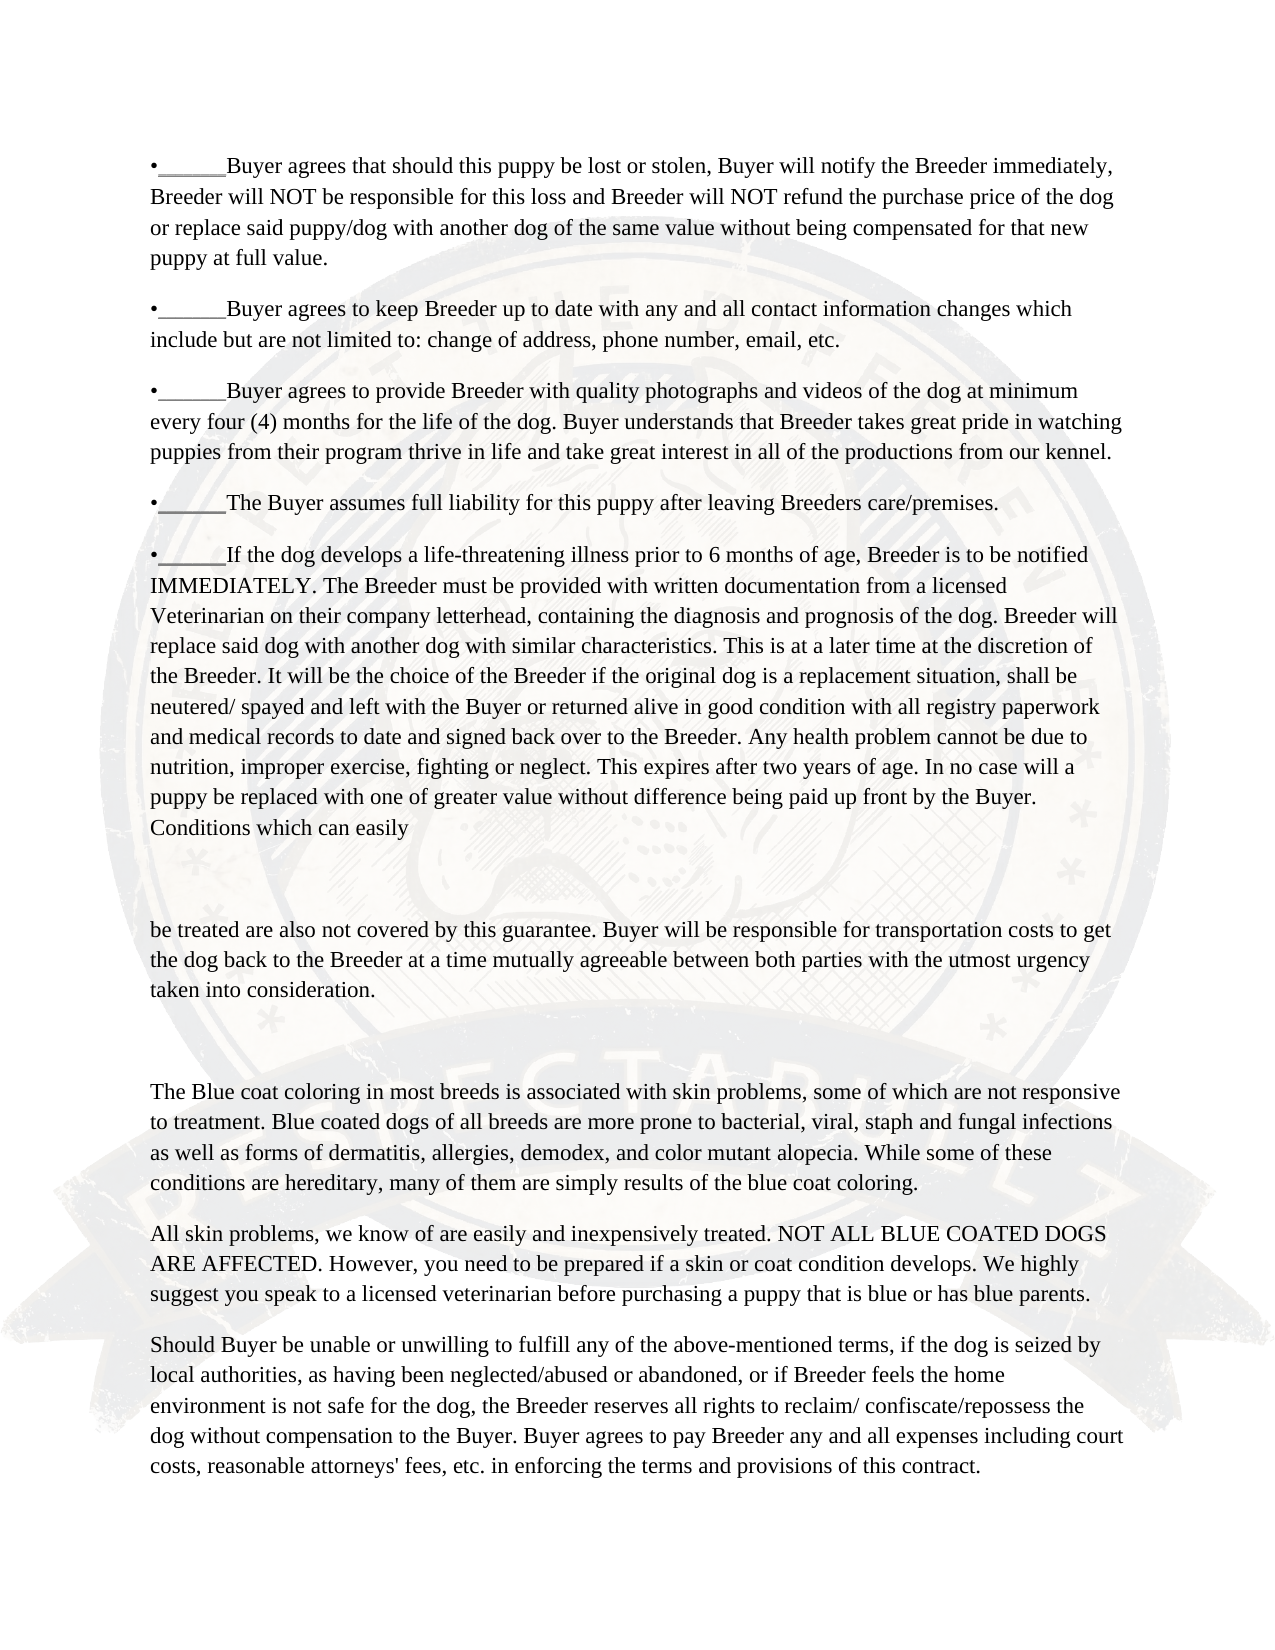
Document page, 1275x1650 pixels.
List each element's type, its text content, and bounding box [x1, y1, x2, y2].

text •If the dog develops a life-threatening illness prior to 6 months of age, Breeder is to be notified IMMEDIATELY. The Breeder must be provided with written documentation from a licensed Veterinarian on their company letterhead, containing the diagnosis and prognosis of the dog. Breeder will replace said dog with another dog with similar characteristics. This is at a later time at the discretion of the Breeder. It will be the choice of the Breeder if the original dog is a replacement situation, shall be neutered/ spayed and left with the Buyer or returned alive in good condition with all registry paperwork and medical records to date and signed back over to the Breeder. Any health problem cannot be due to nutrition, improper exercise, fighting or neglect. This expires after two years of age. In no case will a puppy be replaced with one of greater value without difference being paid up front by the Buyer. Conditions which can easily [150, 541, 1125, 840]
text All skin problems, we know of are easily and inexpensively treated. NOT ALL BLUE COATED DOGS ARE AFFECTED. However, you need to be prepared if a skin or coat condition develops. We highly suggest you speak to a licensed veterinarian before purchasing a puppy that is blue or has blue parents. [150, 1220, 1125, 1307]
text •Buyer agrees that should this puppy be lost or stolen, Buyer will notify the Breeder immediately, Breeder will NOT be responsible for this loss and Breeder will NOT refund the purchase price of the dog or replace said puppy/dog with another dog of the same value without being compensated for that new puppy at full value. [150, 152, 1125, 270]
text •Buyer agrees to keep Breeder up to date with any and all contact information changes which include but are not limited to: change of address, phone number, email, etc. [150, 295, 1125, 352]
text •Buyer agrees to provide Breeder with quality photographs and videos of the dog at minimum every four (4) months for the life of the dog. Buyer understands that Breeder takes great pride in watching puppies from their program thrive in life and take great interest in all of the productions from our kennel. [150, 377, 1125, 464]
text Should Buyer be unable or unwilling to fulfill any of the above-mentioned terms, if the dog is seized by local authorities, as having been neglected/abused or abandoned, or if Breeder feels the home environment is not safe for the dog, the Breeder reserves all rights to reclaim/ confiscate/repossess the dog without compensation to the Buyer. Buyer agrees to pay Breeder any and all expenses including court costs, reasonable attorneys' fees, etc. in enforcing the terms and provisions of this contract. [150, 1331, 1125, 1478]
text The Blue coat coloring in most breeds is associated with skin problems, some of which are not responsive to treatment. Blue coated dogs of all breeds are more prone to bacterial, viral, staph and fungal infections as well as forms of dermatitis, allergies, demodex, and color mutant alopecia. While some of these conditions are hereditary, many of them are simply results of the blue coat coloring. [150, 1078, 1125, 1195]
picture [0, 216, 1275, 1434]
text be treated are also not covered by this guarantee. Buyer will be responsible for transportation costs to get the dog back to the Breeder at a time mutually agreeable between both parties with the utmost urgency taken into consideration. [150, 916, 1125, 1002]
text •The Buyer assumes full liability for this puppy after leaving Breeders care/premises. [150, 489, 1125, 516]
